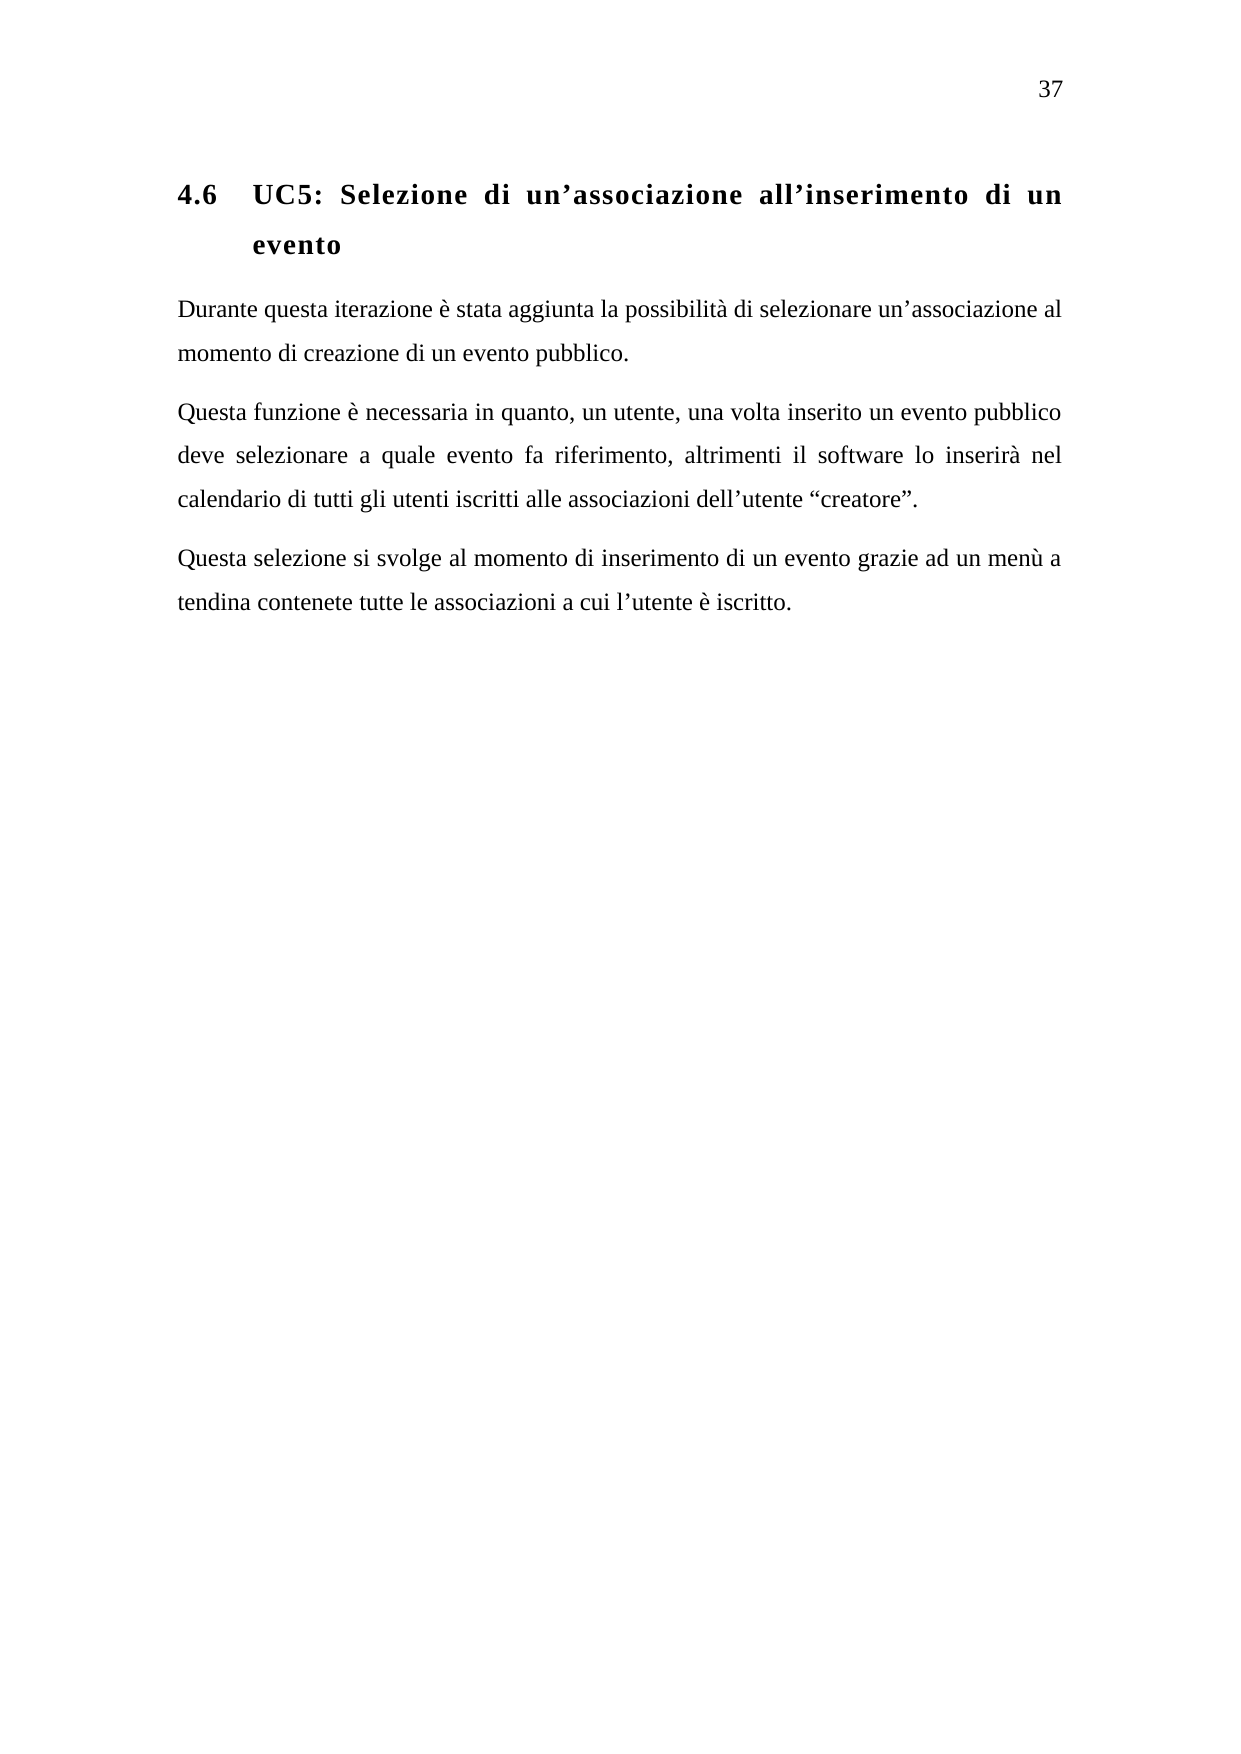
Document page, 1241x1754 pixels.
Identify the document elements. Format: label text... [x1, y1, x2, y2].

text Questa funzione è necessaria in quanto, un utente, una volta inserito un evento pubblico deve selezionare a quale evento fa riferimento, altrimenti il software lo inserirà nel calendario di tutti gli utenti iscritti alle associazioni dell’utente “creatore”. [177, 397, 1063, 512]
text Durante questa iterazione è stata aggiunta la possibilità di selezionare un’associazione al momento di creazione di un evento pubblico. [177, 294, 1063, 366]
text Questa selezione si svolge al momento di inserimento di un evento grazie ad un menù a tendina contenete tutte le associazioni a cui l’utente è iscritto. [177, 543, 1063, 615]
subtitle UC5: Selezione di un’associazione all’inserimento di un evento [177, 177, 1063, 261]
